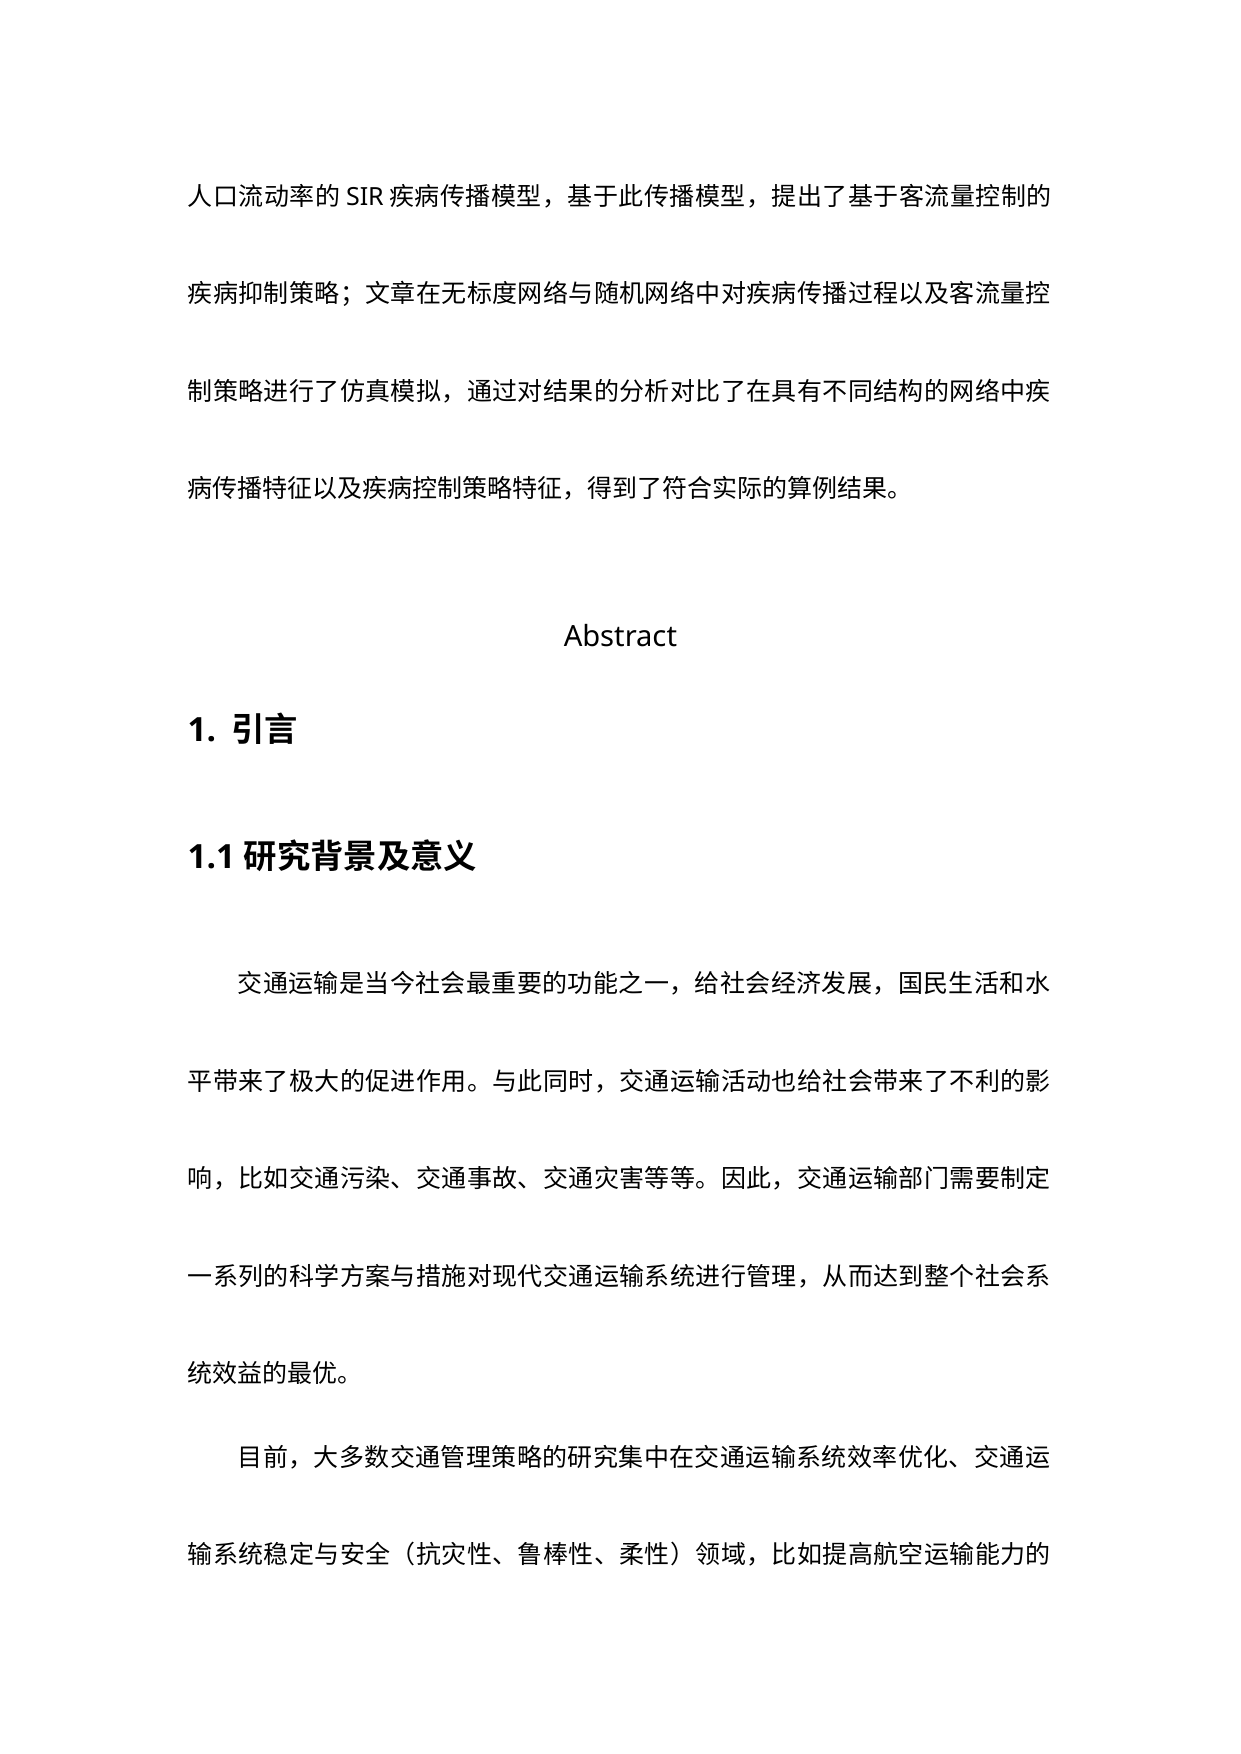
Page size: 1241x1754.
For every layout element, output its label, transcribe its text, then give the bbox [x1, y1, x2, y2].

subtitle 1.1 研究背景及意义 [187, 822, 1053, 887]
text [187, 162, 1053, 519]
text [187, 1423, 1053, 1585]
text Abstract [187, 603, 1053, 668]
subtitle 引言 [187, 695, 1053, 760]
text 交通运输是当今社会最重要的功能之一，给社会经济发展，国民生活和水平带来了极大的促进作用。与此同时，交通运输活动也给社会带来了不利的影响，比如交通污染、交通事故、交通灾害等等。因此，交通运输部门需要制定一系列的科学方案与措施对现代交通运输系统进行管理，从而达到整个社会系统效益的最优。 [187, 949, 1053, 1404]
